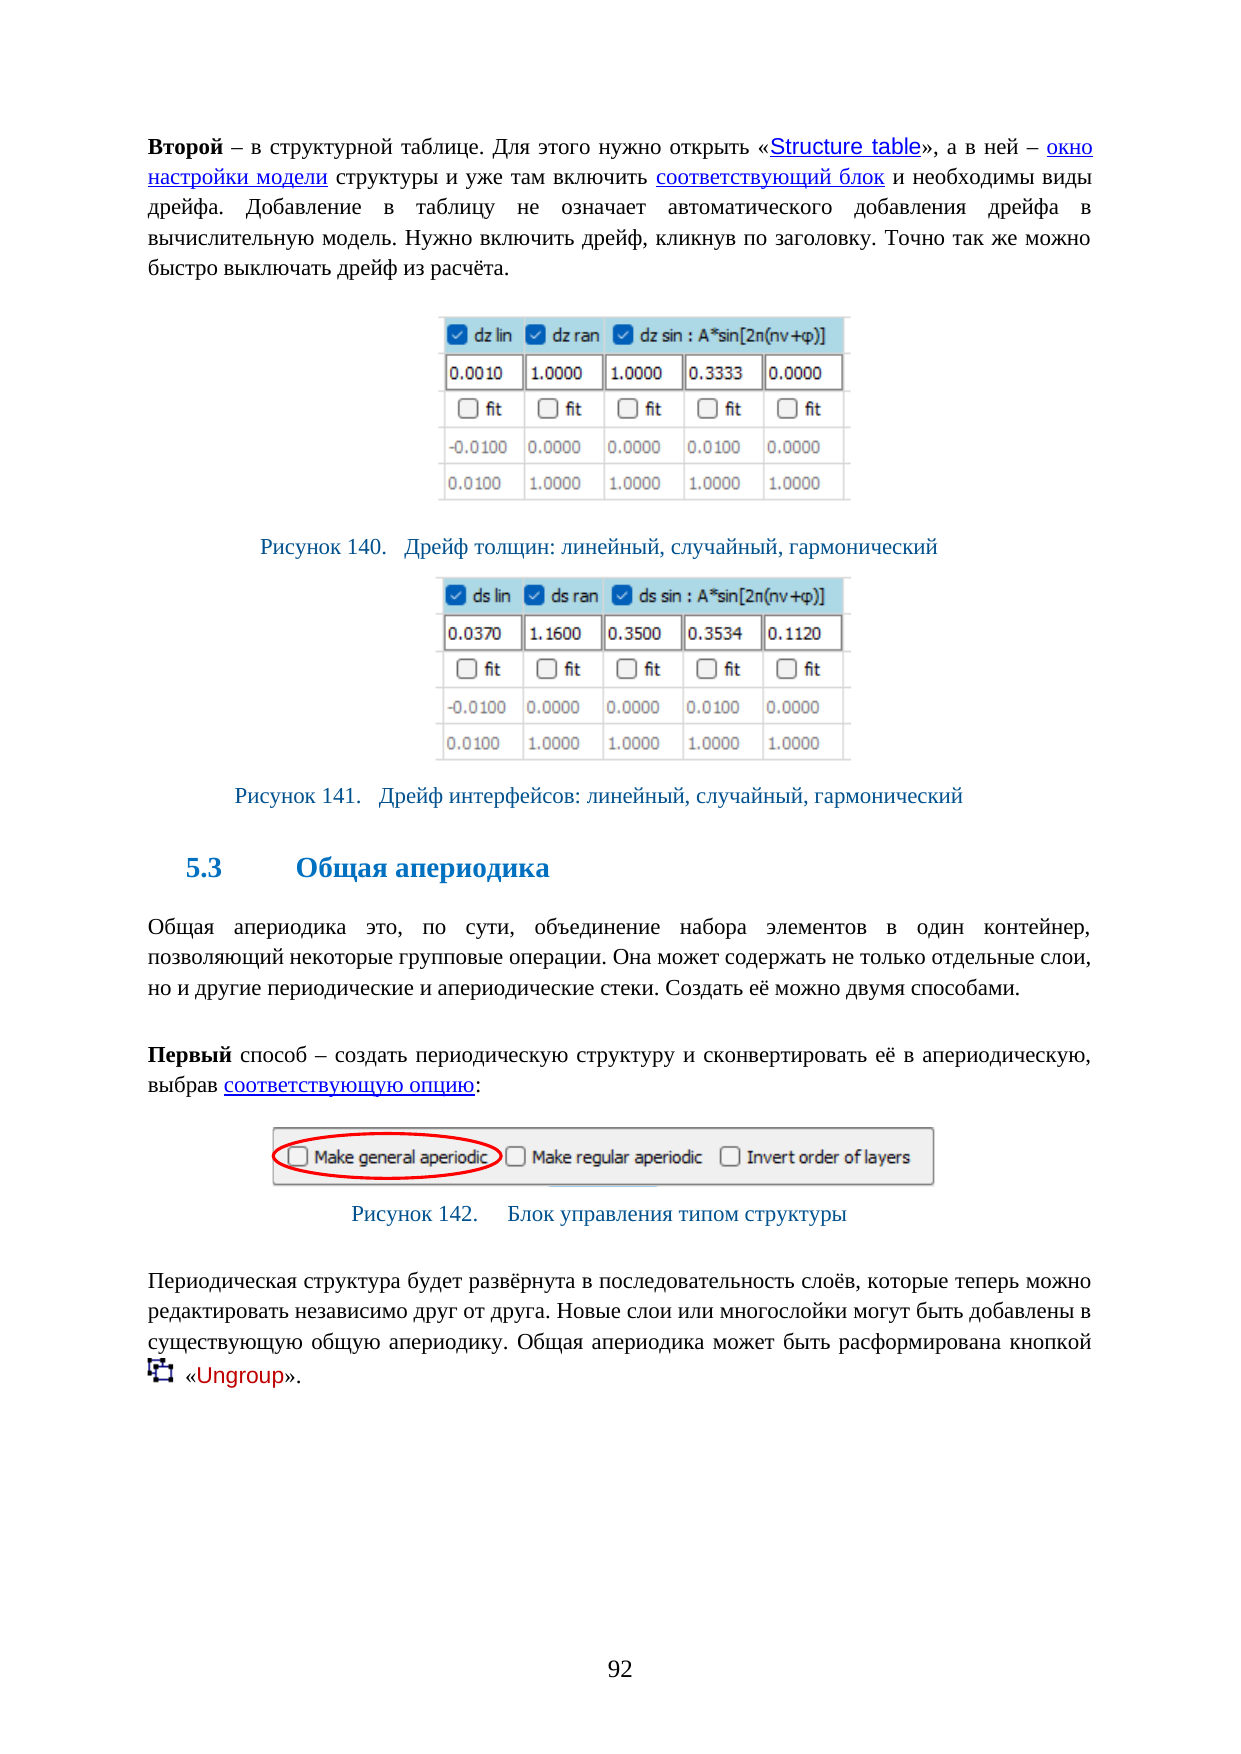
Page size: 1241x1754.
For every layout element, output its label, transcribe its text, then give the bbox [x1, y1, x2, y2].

subtitle Общая апериодика [155, 850, 1093, 883]
text Первый способ – создать периодическую структуру и сконвертировать её в апериодическую, выбрав соответствующую опцию: [148, 1041, 1093, 1098]
text Общая апериодика это, по сути, объединение набора элементов в один контейнер, позволяющий некоторые групповые операции. Она может содержать не только отдельные слои, но и другие периодические и апериодические стеки. Создать её можно двумя способами. [148, 913, 1093, 1000]
picture [276, 1136, 499, 1176]
text Второй – в структурной таблице. Для этого нужно открыть «Structure table», а в ней – окно настройки модели структуры и уже там включить соответствующий блок и необходимы виды дрейфа. Добавление в таблицу не означает автоматического добавления дрейфа в вычислительную модель. Нужно включить дрейф, кликнув по заголовку. Точно так же можно быстро выключать дрейф из расчёта. [148, 133, 1093, 280]
picture [147, 1358, 174, 1384]
picture [438, 312, 851, 507]
picture [272, 1127, 935, 1187]
text Периодическая структура будет развёрнута в последовательность слоёв, которые теперь можно редактировать независимо друг от друга. Новые слои или многослойки могут быть добавлены в существующую общую апериодику. Общая апериодика может быть расформирована кнопкой «Ungroup». [148, 1267, 1093, 1389]
picture [435, 571, 852, 767]
